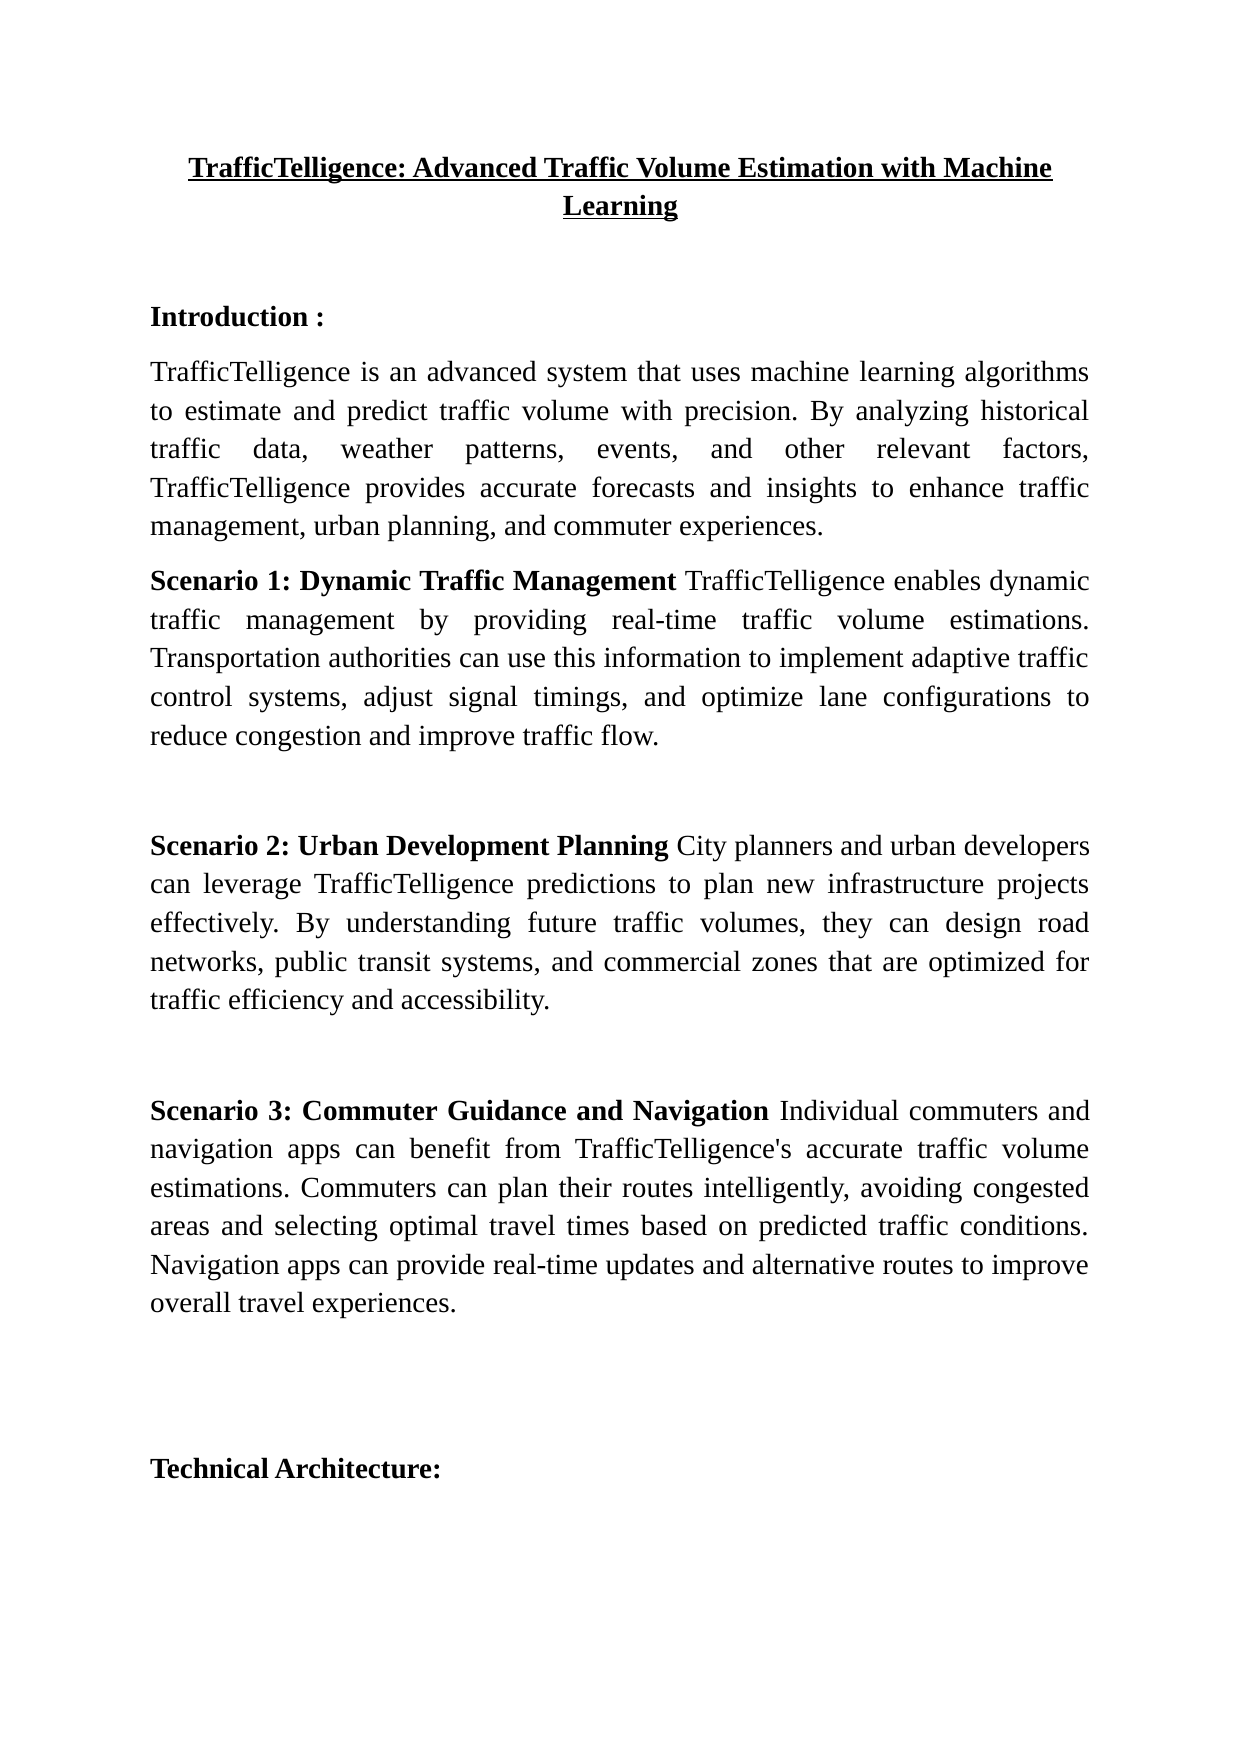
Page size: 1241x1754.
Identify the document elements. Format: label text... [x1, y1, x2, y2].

text TrafficTelligence is an advanced system that uses machine learning algorithms to estimate and predict traffic volume with precision. By analyzing historical traffic data, weather patterns, events, and other relevant factors, TrafficTelligence provides accurate forecasts and insights to enhance traffic management, urban planning, and commuter experiences. [150, 354, 1090, 542]
text Technical Architecture: [150, 1451, 1090, 1484]
text Scenario 3: Commuter Guidance and Navigation Individual commuters and navigation apps can benefit from TrafficTelligence's accurate traffic volume estimations. Commuters can plan their routes intelligently, avoiding congested areas and selecting optimal travel times based on predicted traffic conditions. Navigation apps can provide real-time updates and alternative routes to improve overall travel experiences. [150, 1093, 1090, 1319]
text Introduction : [150, 299, 1090, 332]
text Scenario 2: Urban Development Planning City planners and urban developers can leverage TrafficTelligence predictions to plan new infrastructure projects effectively. By understanding future traffic volumes, they can design road networks, public transit systems, and commercial zones that are optimized for traffic efficiency and accessibility. [150, 828, 1090, 1016]
text TrafficTelligence: Advanced Traffic Volume Estimation with Machine Learning [150, 150, 1090, 222]
text Scenario 1: Dynamic Traffic Management TrafficTelligence enables dynamic traffic management by providing real-time traffic volume estimations. Transportation authorities can use this information to implement adaptive traffic control systems, adjust signal timings, and optimize lane configurations to reduce congestion and improve traffic flow. [150, 563, 1090, 751]
